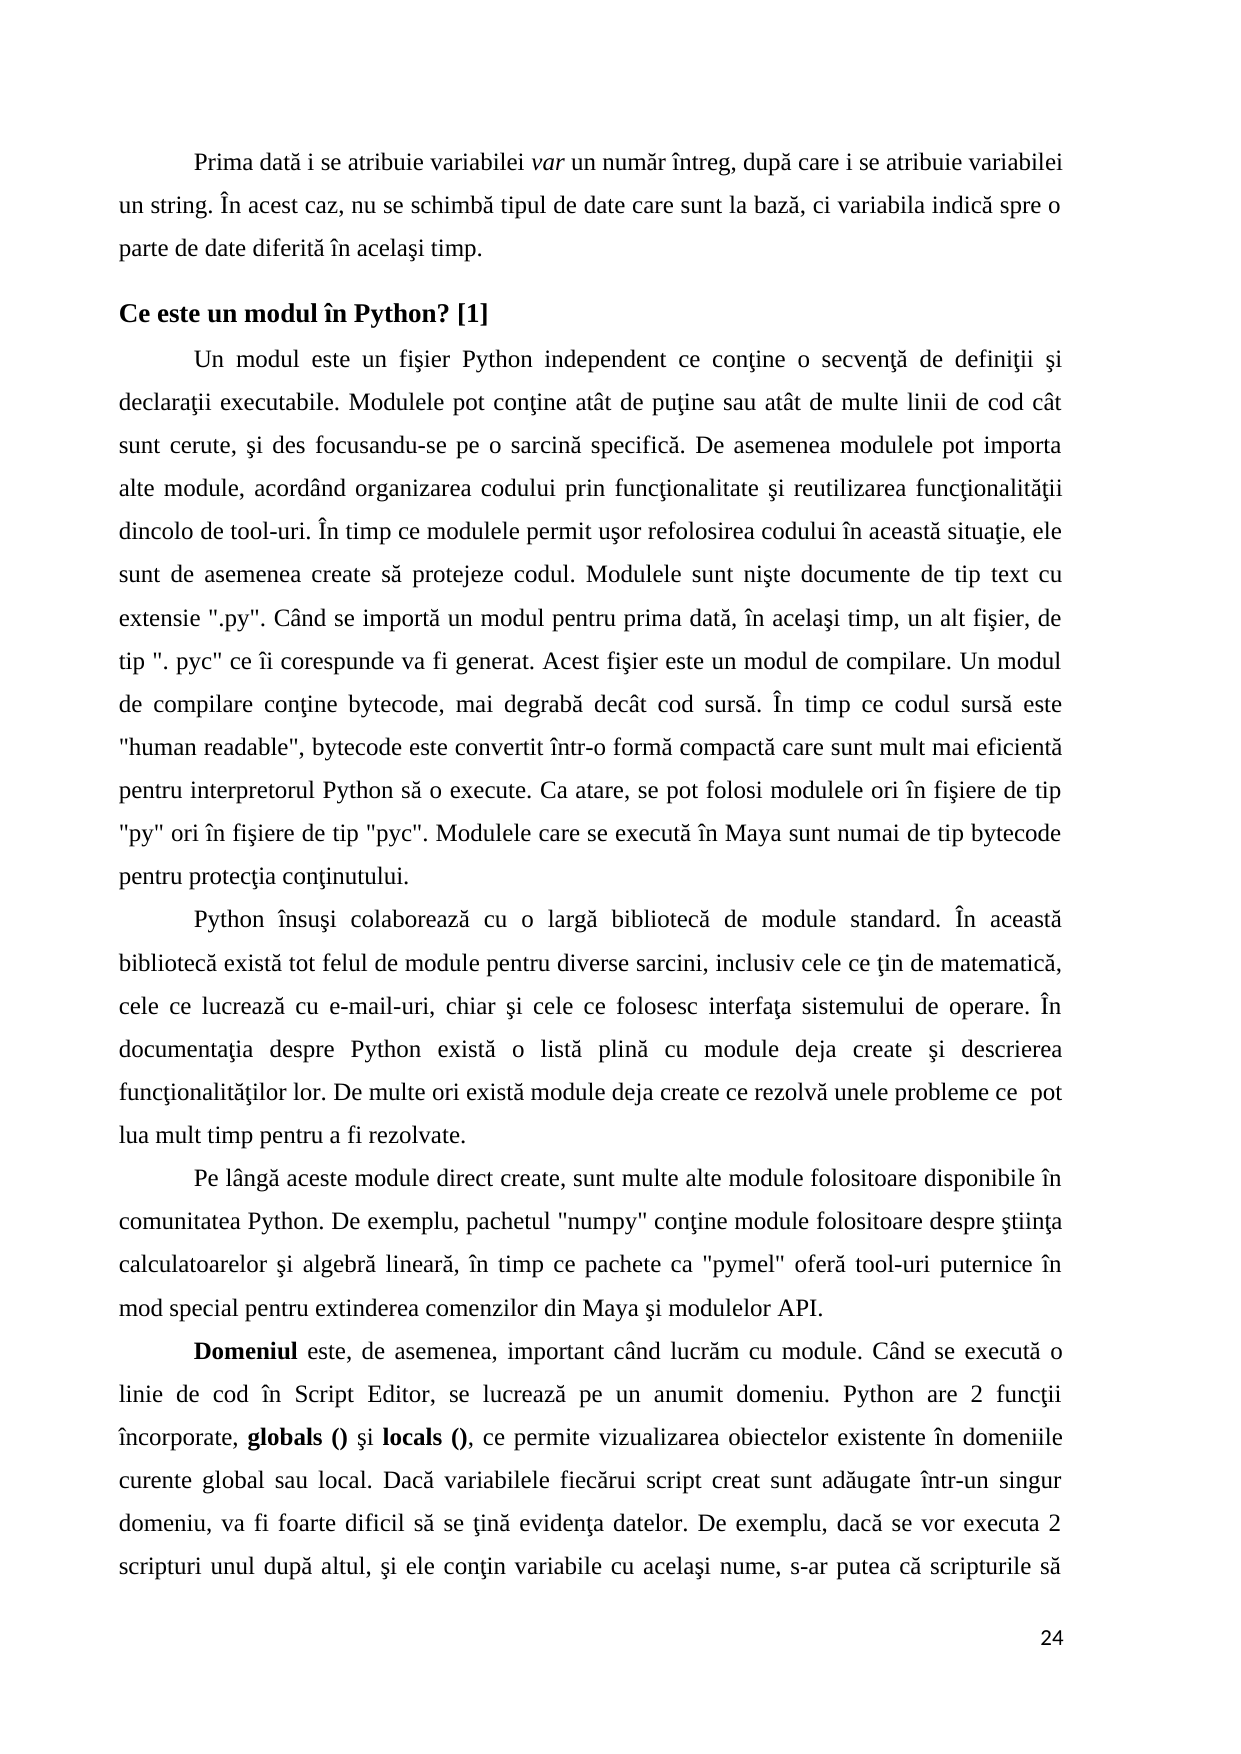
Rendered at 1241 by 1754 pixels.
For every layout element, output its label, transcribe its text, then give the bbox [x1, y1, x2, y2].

text Pe lângă aceste module direct create, sunt multe alte module folositoare disponibile în comunitatea Python. De exemplu, pachetul "numpy" conţine module folositoare despre ştiinţa calculatoarelor şi algebră lineară, în timp ce pachete ca "pymel" oferă tool-uri puternice în mod special pentru extinderea comenzilor din Maya şi modulelor API. [118, 1163, 1063, 1321]
text Un modul este un fişier Python independent ce conţine o secvenţă de definiţii şi declaraţii executabile. Modulele pot conţine atât de puţine sau atât de multe linii de cod cât sunt cerute, şi des focusandu-se pe o sarcină specifică. De asemenea modulele pot importa alte module, acordând organizarea codului prin funcţionalitate şi reutilizarea funcţionalităţii dincolo de tool-uri. În timp ce modulele permit uşor refolosirea codului în această situaţie, ele sunt de asemenea create să protejeze codul. Modulele sunt nişte documente de tip text cu extensie ".py". Când se importă un modul pentru prima dată, în acelaşi timp, un alt fişier, de tip ". pyc" ce îi corespunde va fi generat. Acest fişier este un modul de compilare. Un modul de compilare conţine bytecode, mai degrabă decât cod sursă. În timp ce codul sursă este "human readable", bytecode este convertit într-o formă compactă care sunt mult mai eficientă pentru interpretorul Python să o execute. Ca atare, se pot folosi modulele ori în fişiere de tip "py" ori în fişiere de tip "pyc". Modulele care se execută în Maya sunt numai de tip bytecode pentru protecţia conţinutului. [118, 344, 1063, 890]
text Python însuşi colaborează cu o largă bibliotecă de module standard. În această bibliotecă există tot felul de module pentru diverse sarcini, inclusiv cele ce ţin de matematică, cele ce lucrează cu e-mail-uri, chiar şi cele ce folosesc interfaţa sistemului de operare. În documentaţia despre Python există o listă plină cu module deja create şi descrierea funcţionalităţilor lor. De multe ori există module deja create ce rezolvă unele probleme ce pot lua mult timp pentru a fi rezolvate. [118, 904, 1063, 1149]
text Prima dată i se atribuie variabilei var un număr întreg, după care i se atribuie variabilei un string. În acest caz, nu se schimbă tipul de date care sunt la bază, ci variabila indică spre o parte de date diferită în acelaşi timp. [118, 147, 1063, 262]
subtitle Ce este un modul în Python? [1] [118, 297, 1063, 328]
